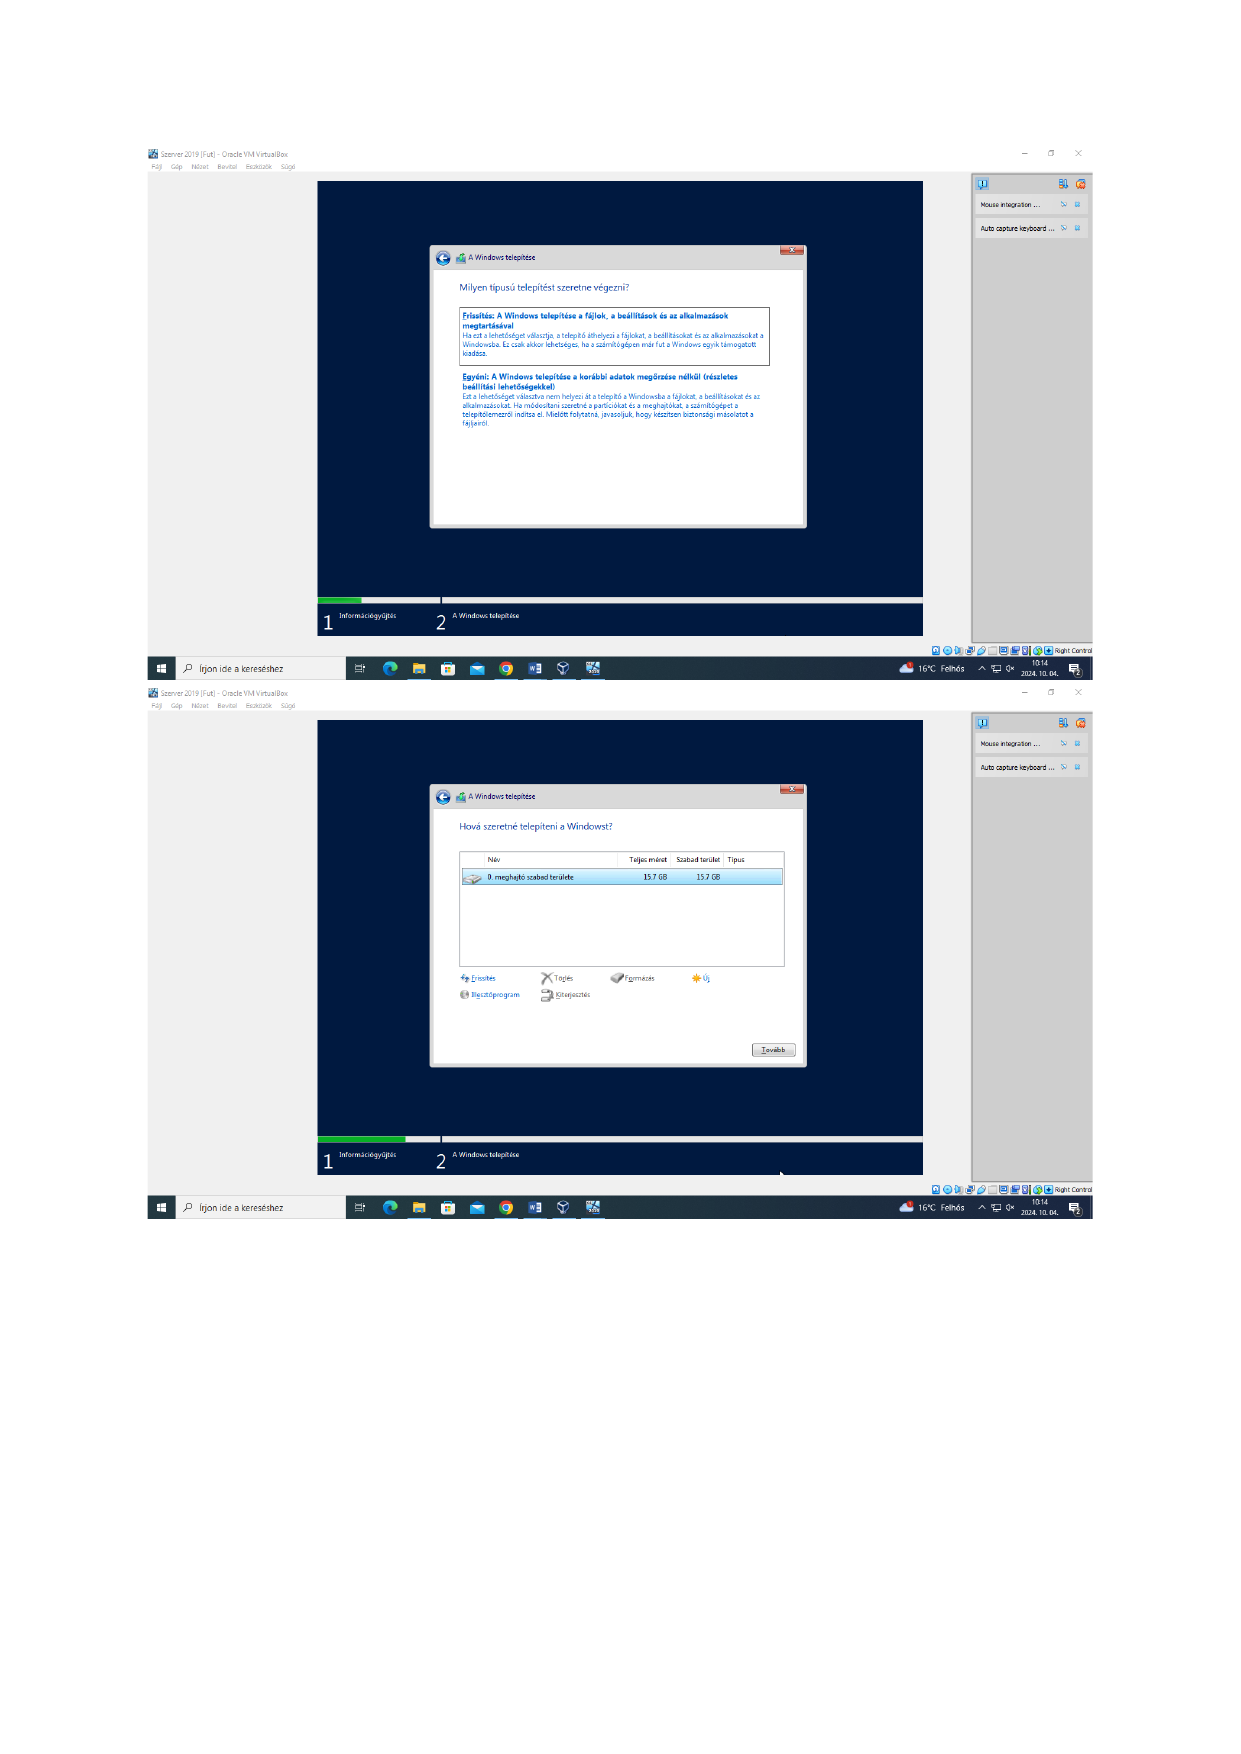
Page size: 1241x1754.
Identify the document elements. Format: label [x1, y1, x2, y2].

picture [147, 687, 1093, 1219]
picture [147, 147, 1093, 680]
